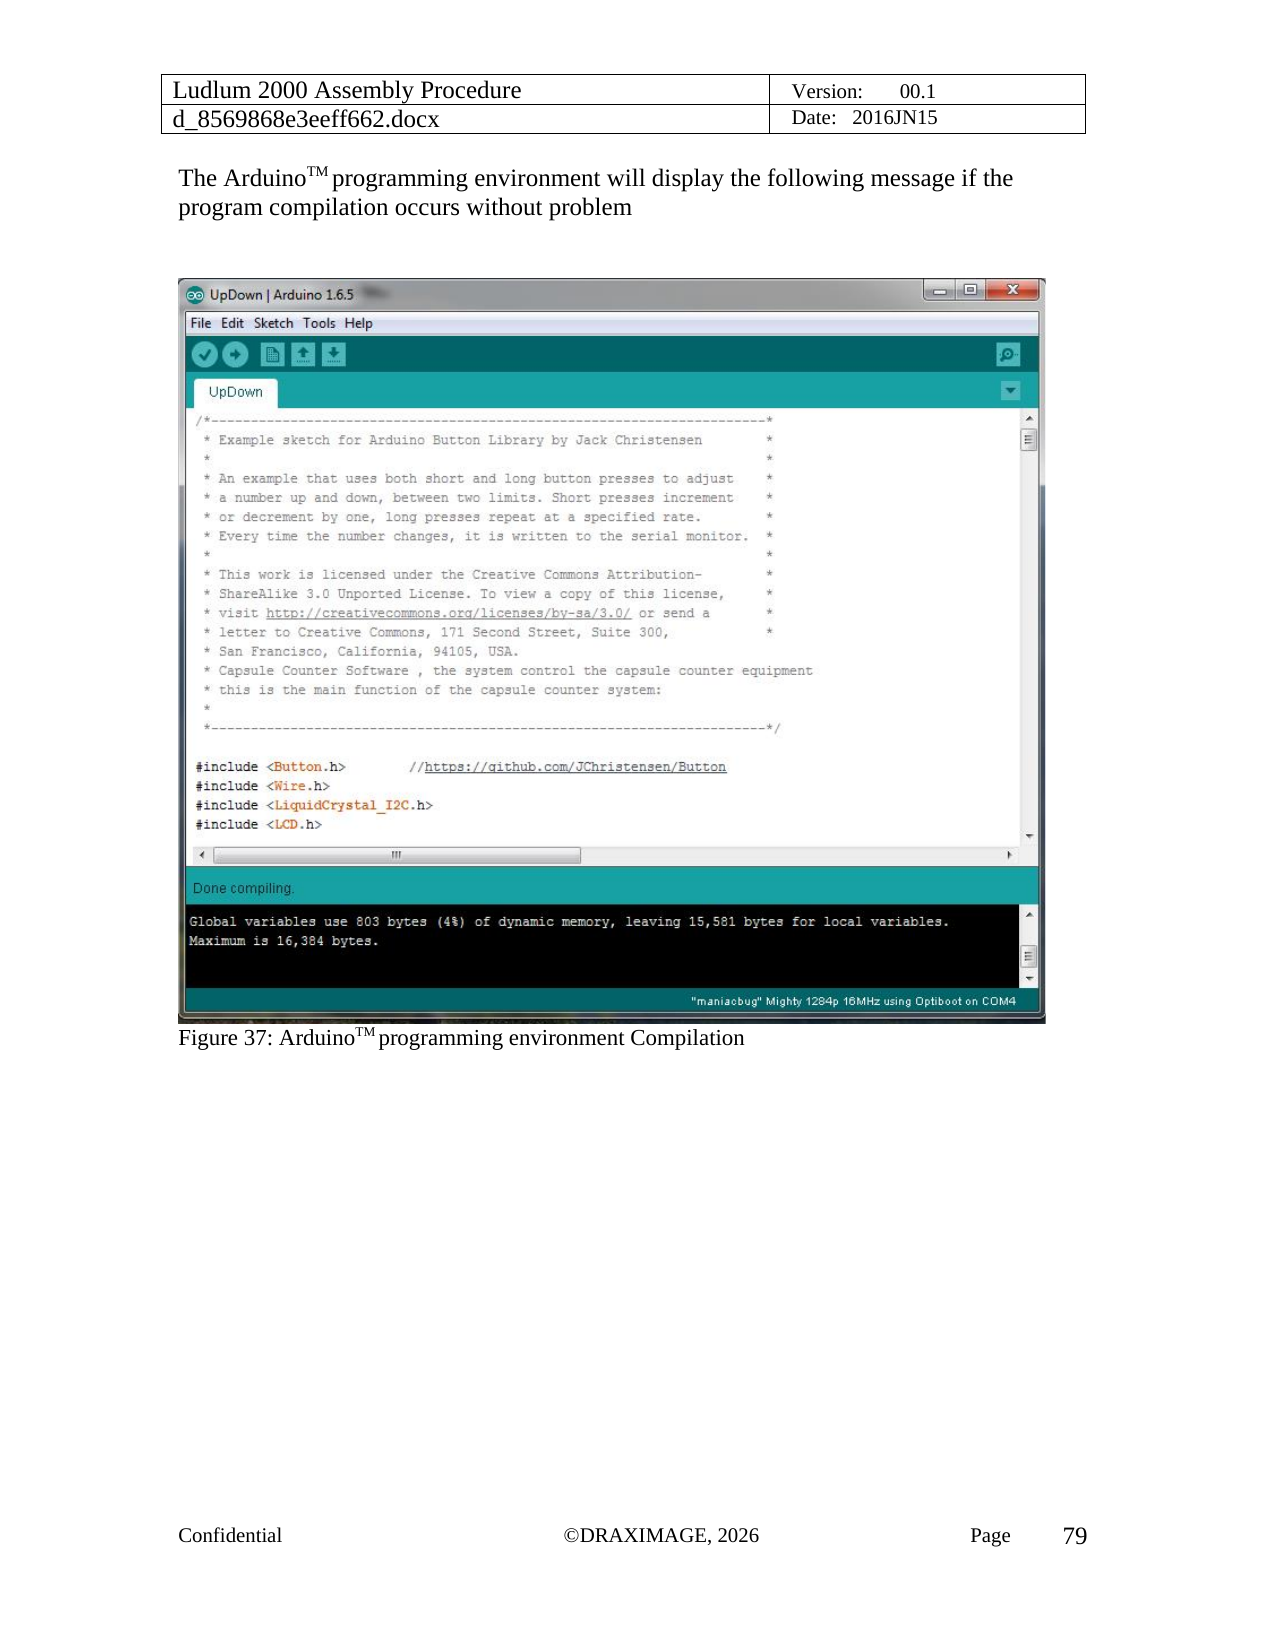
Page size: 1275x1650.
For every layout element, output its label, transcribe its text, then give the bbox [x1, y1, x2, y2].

text The ArduinoTM programming environment will display the following message if the program compilation occurs without problem [178, 163, 1087, 221]
picture [178, 278, 1046, 1024]
